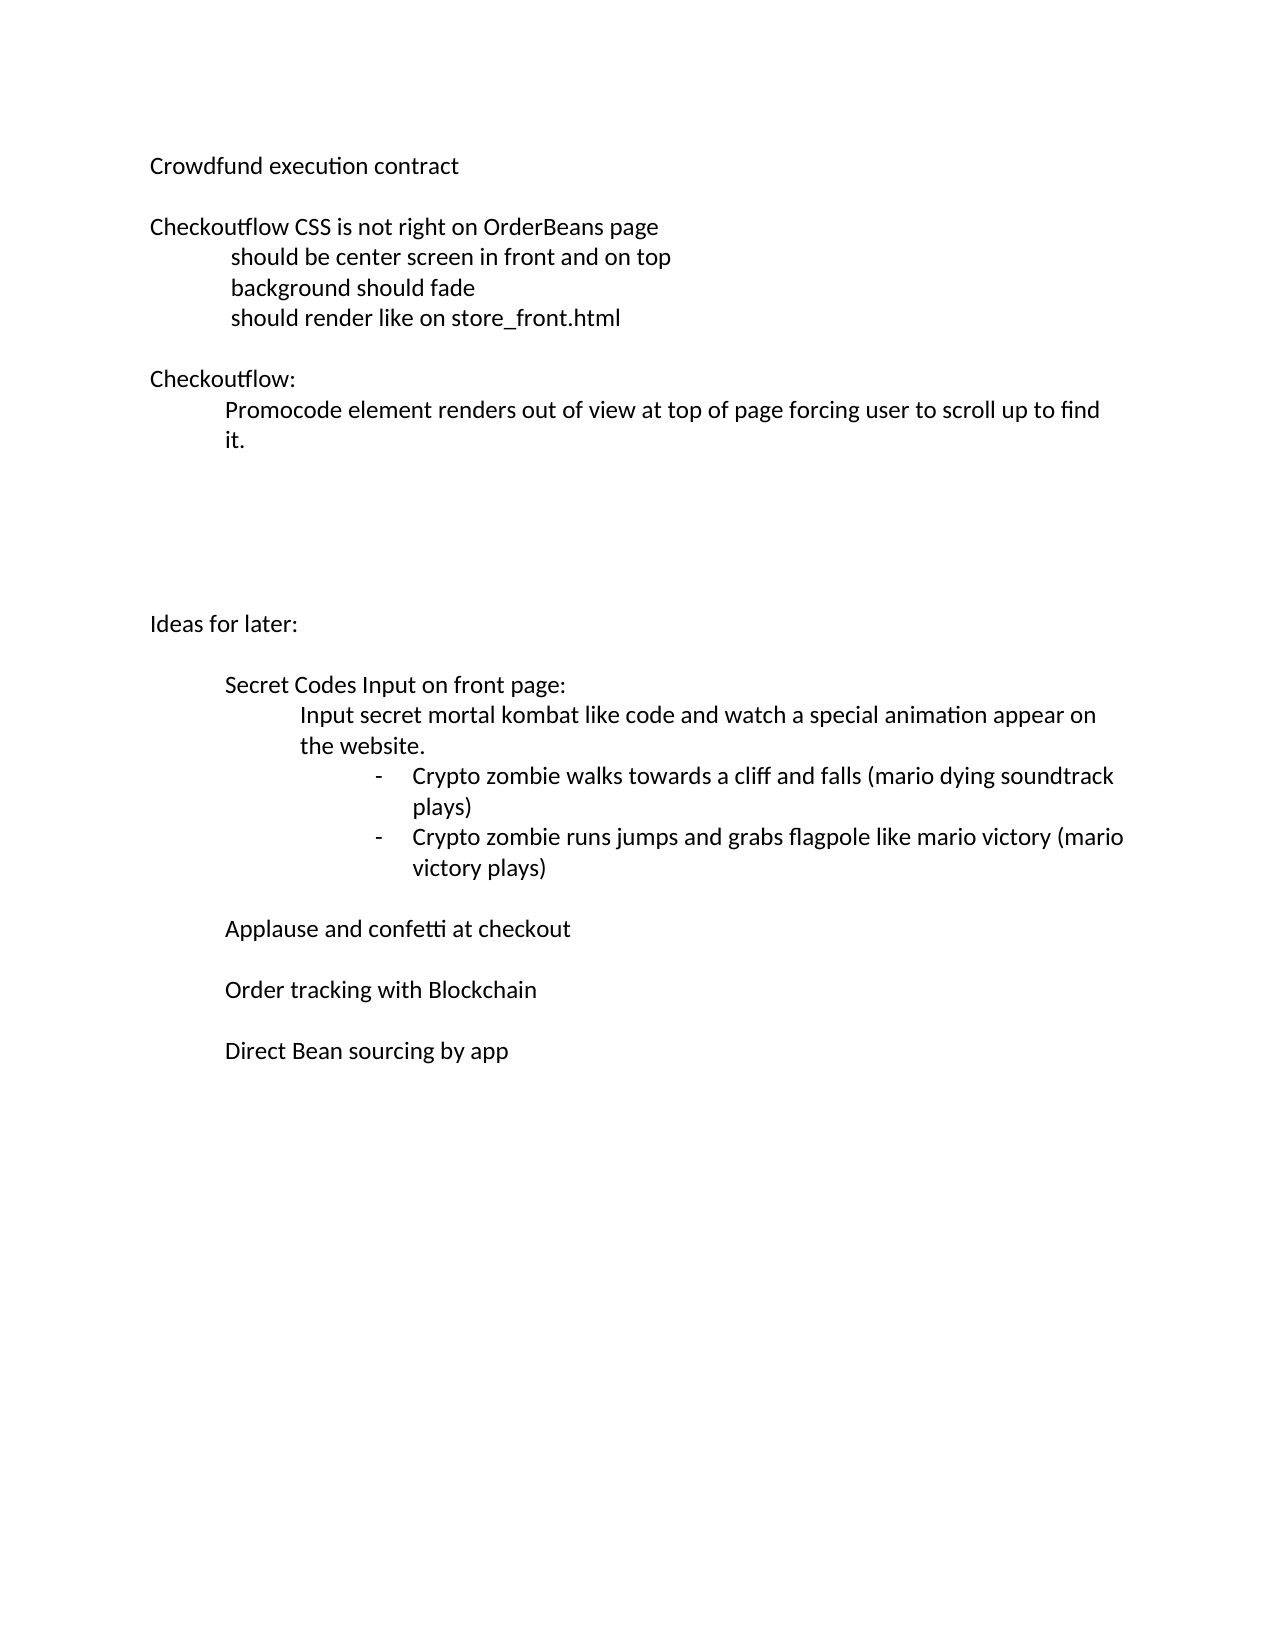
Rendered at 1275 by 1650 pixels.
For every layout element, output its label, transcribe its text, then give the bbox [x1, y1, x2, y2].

text Order tracking with Blockchain [225, 974, 1125, 1004]
text should be center screen in front and on top [150, 242, 1125, 272]
list Crypto zombie walks towards a cliff and falls (mario dying soundtrack plays) [375, 760, 1125, 821]
text Applause and confetti at checkout [150, 913, 1125, 943]
text Direct Bean sourcing by app [225, 1035, 1125, 1066]
text Checkoutflow CSS is not right on OrderBeans page [150, 211, 1125, 242]
text background should fade [225, 272, 1125, 303]
text Crowdfund execution contract [150, 150, 1125, 181]
text Ideas for later: [150, 608, 1125, 638]
text should render like on store_front.html [225, 303, 1125, 333]
text Checkoutflow: [150, 364, 1125, 394]
list Crypto zombie runs jumps and grabs flagpole like mario victory (mario victory plays) [375, 821, 1125, 882]
text Secret Codes Input on front page: [150, 669, 1125, 699]
text Input secret mortal kombat like code and watch a special animation appear on the website. [300, 699, 1125, 760]
text Promocode element renders out of view at top of page forcing user to scroll up to find it. [225, 394, 1125, 455]
